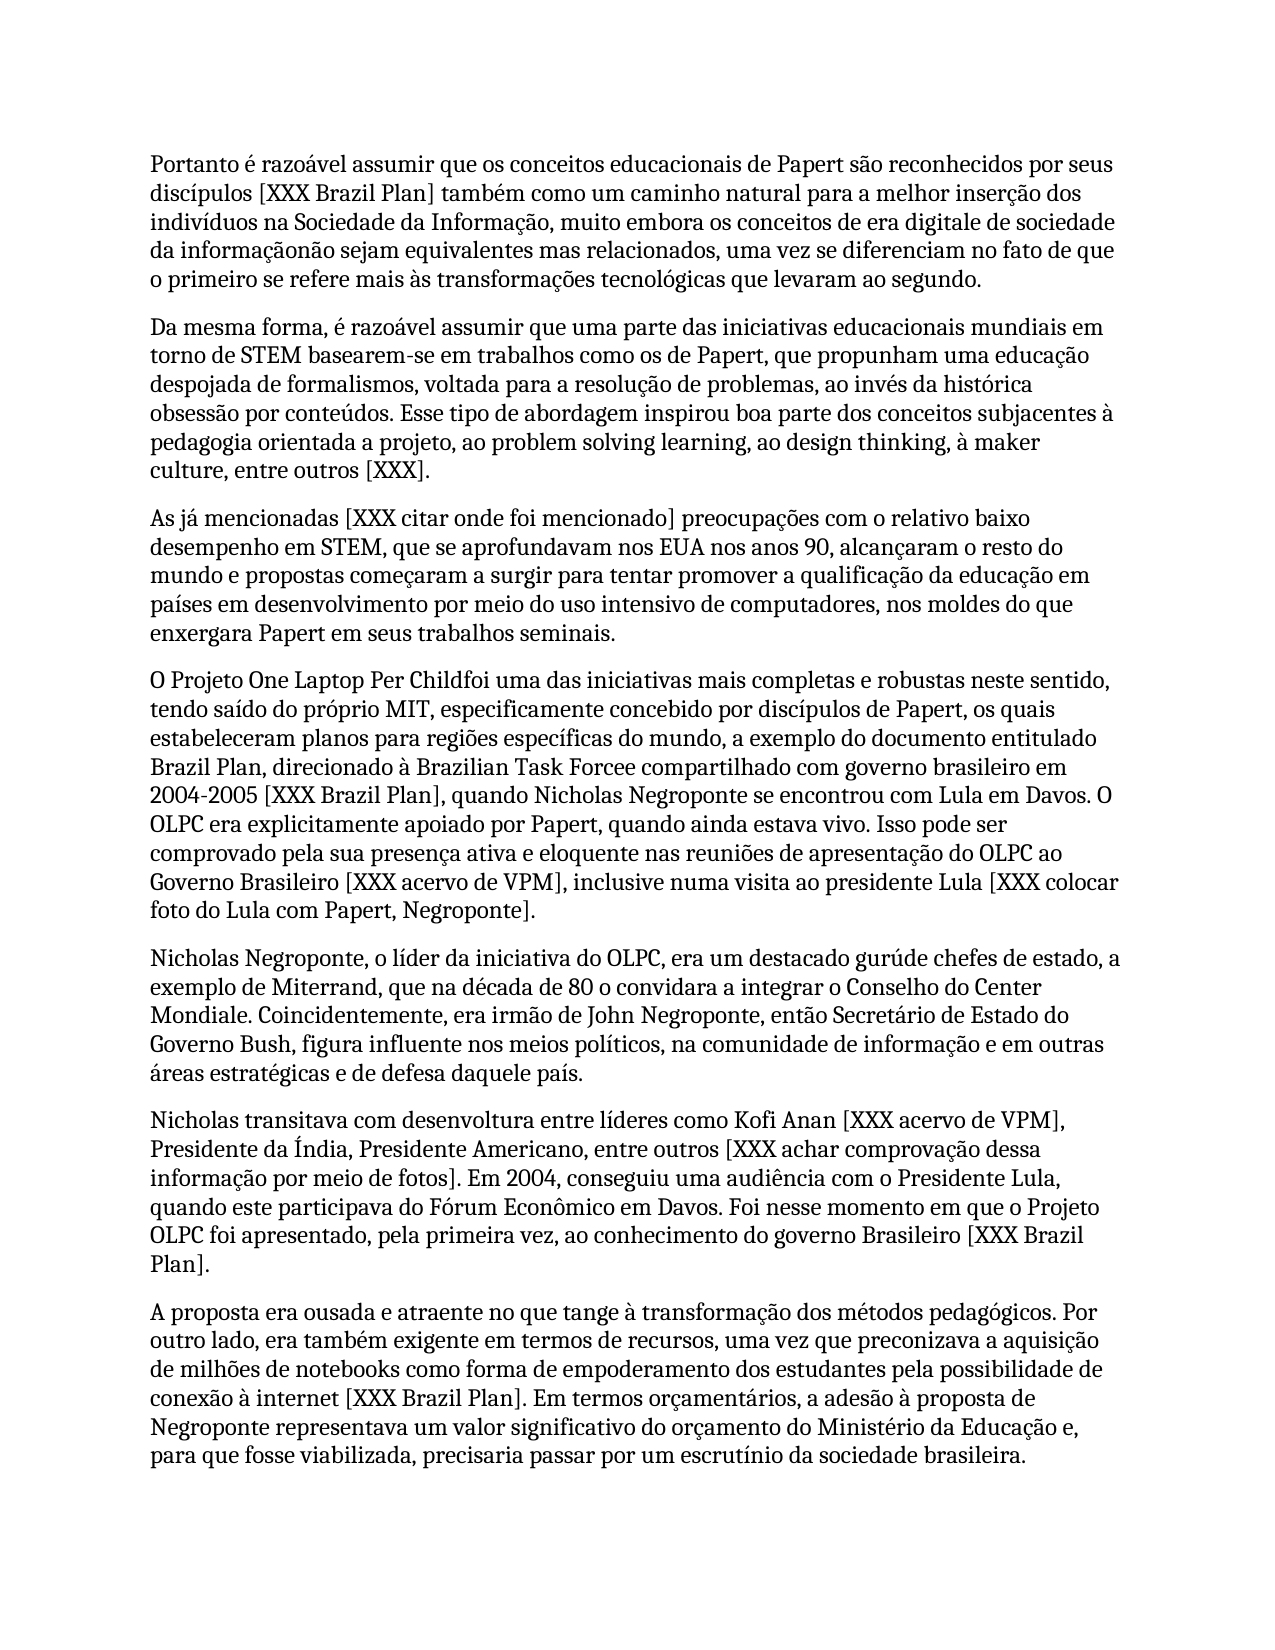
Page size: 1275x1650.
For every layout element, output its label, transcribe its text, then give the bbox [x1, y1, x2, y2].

text Portanto é razoável assumir que os conceitos educacionais de Papert são reconhecidos por seus discı́pulos [XXX Brazil Plan] também como um caminho natural para a melhor inserção dos indivı́duos na Sociedade da Informação, muito embora os conceitos de era digitale de sociedade da informaçãonão sejam equivalentes mas relacionados, uma vez se diferenciam no fato de que o primeiro se refere mais às transformações tecnológicas que levaram ao segundo. [150, 150, 1125, 294]
text Nicholas transitava com desenvoltura entre lı́deres como Kofi Anan [XXX acervo de VPM], Presidente da Índia, Presidente Americano, entre outros [XXX achar comprovação dessa informação por meio de fotos]. Em 2004, conseguiu uma audiência com o Presidente Lula, quando este participava do Fórum Econômico em Davos. Foi nesse momento em que o Projeto OLPC foi apresentado, pela primeira vez, ao conhecimento do governo Brasileiro [XXX Brazil Plan]. [150, 1106, 1125, 1279]
text Nicholas Negroponte, o lı́der da iniciativa do OLPC, era um destacado gurúde chefes de estado, a exemplo de Miterrand, que na década de 80 o convidara a integrar o Conselho do Center Mondiale. Coincidentemente, era irmão de John Negroponte, então Secretário de Estado do Governo Bush, figura influente nos meios polı́ticos, na comunidade de informação e em outras áreas estratégicas e de defesa daquele paı́s. [150, 944, 1125, 1087]
text Da mesma forma, é razoável assumir que uma parte das iniciativas educacionais mundiais em torno de STEM basearem-se em trabalhos como os de Papert, que propunham uma educação despojada de formalismos, voltada para a resolução de problemas, ao invés da histórica obsessão por conteúdos. Esse tipo de abordagem inspirou boa parte dos conceitos subjacentes à pedagogia orientada a projeto, ao problem solving learning, ao design thinking, à maker culture, entre outros [XXX]. [150, 312, 1125, 485]
text As já mencionadas [XXX citar onde foi mencionado] preocupações com o relativo baixo desempenho em STEM, que se aprofundavam nos EUA nos anos 90, alcançaram o resto do mundo e propostas começaram a surgir para tentar promover a qualificação da educação em paı́ses em desenvolvimento por meio do uso intensivo de computadores, nos moldes do que enxergara Papert em seus trabalhos seminais. [150, 504, 1125, 647]
text A proposta era ousada e atraente no que tange à transformação dos métodos pedagógicos. Por outro lado, era também exigente em termos de recursos, uma vez que preconizava a aquisição de milhões de notebooks como forma de empoderamento dos estudantes pela possibilidade de conexão à internet [XXX Brazil Plan]. Em termos orçamentários, a adesão à proposta de Negroponte representava um valor significativo do orçamento do Ministério da Educação e, para que fosse viabilizada, precisaria passar por um escrutı́nio da sociedade brasileira. [150, 1297, 1125, 1470]
text O Projeto One Laptop Per Childfoi uma das iniciativas mais completas e robustas neste sentido, tendo saı́do do próprio MIT, especificamente concebido por discı́pulos de Papert, os quais estabeleceram planos para regiões especı́ficas do mundo, a exemplo do documento entitulado Brazil Plan, direcionado à Brazilian Task Forcee compartilhado com governo brasileiro em 2004-2005 [XXX Brazil Plan], quando Nicholas Negroponte se encontrou com Lula em Davos. O OLPC era explicitamente apoiado por Papert, quando ainda estava vivo. Isso pode ser comprovado pela sua presença ativa e eloquente nas reuniões de apresentação do OLPC ao Governo Brasileiro [XXX acervo de VPM], inclusive numa visita ao presidente Lula [XXX colocar foto do Lula com Papert, Negroponte]. [150, 666, 1125, 925]
